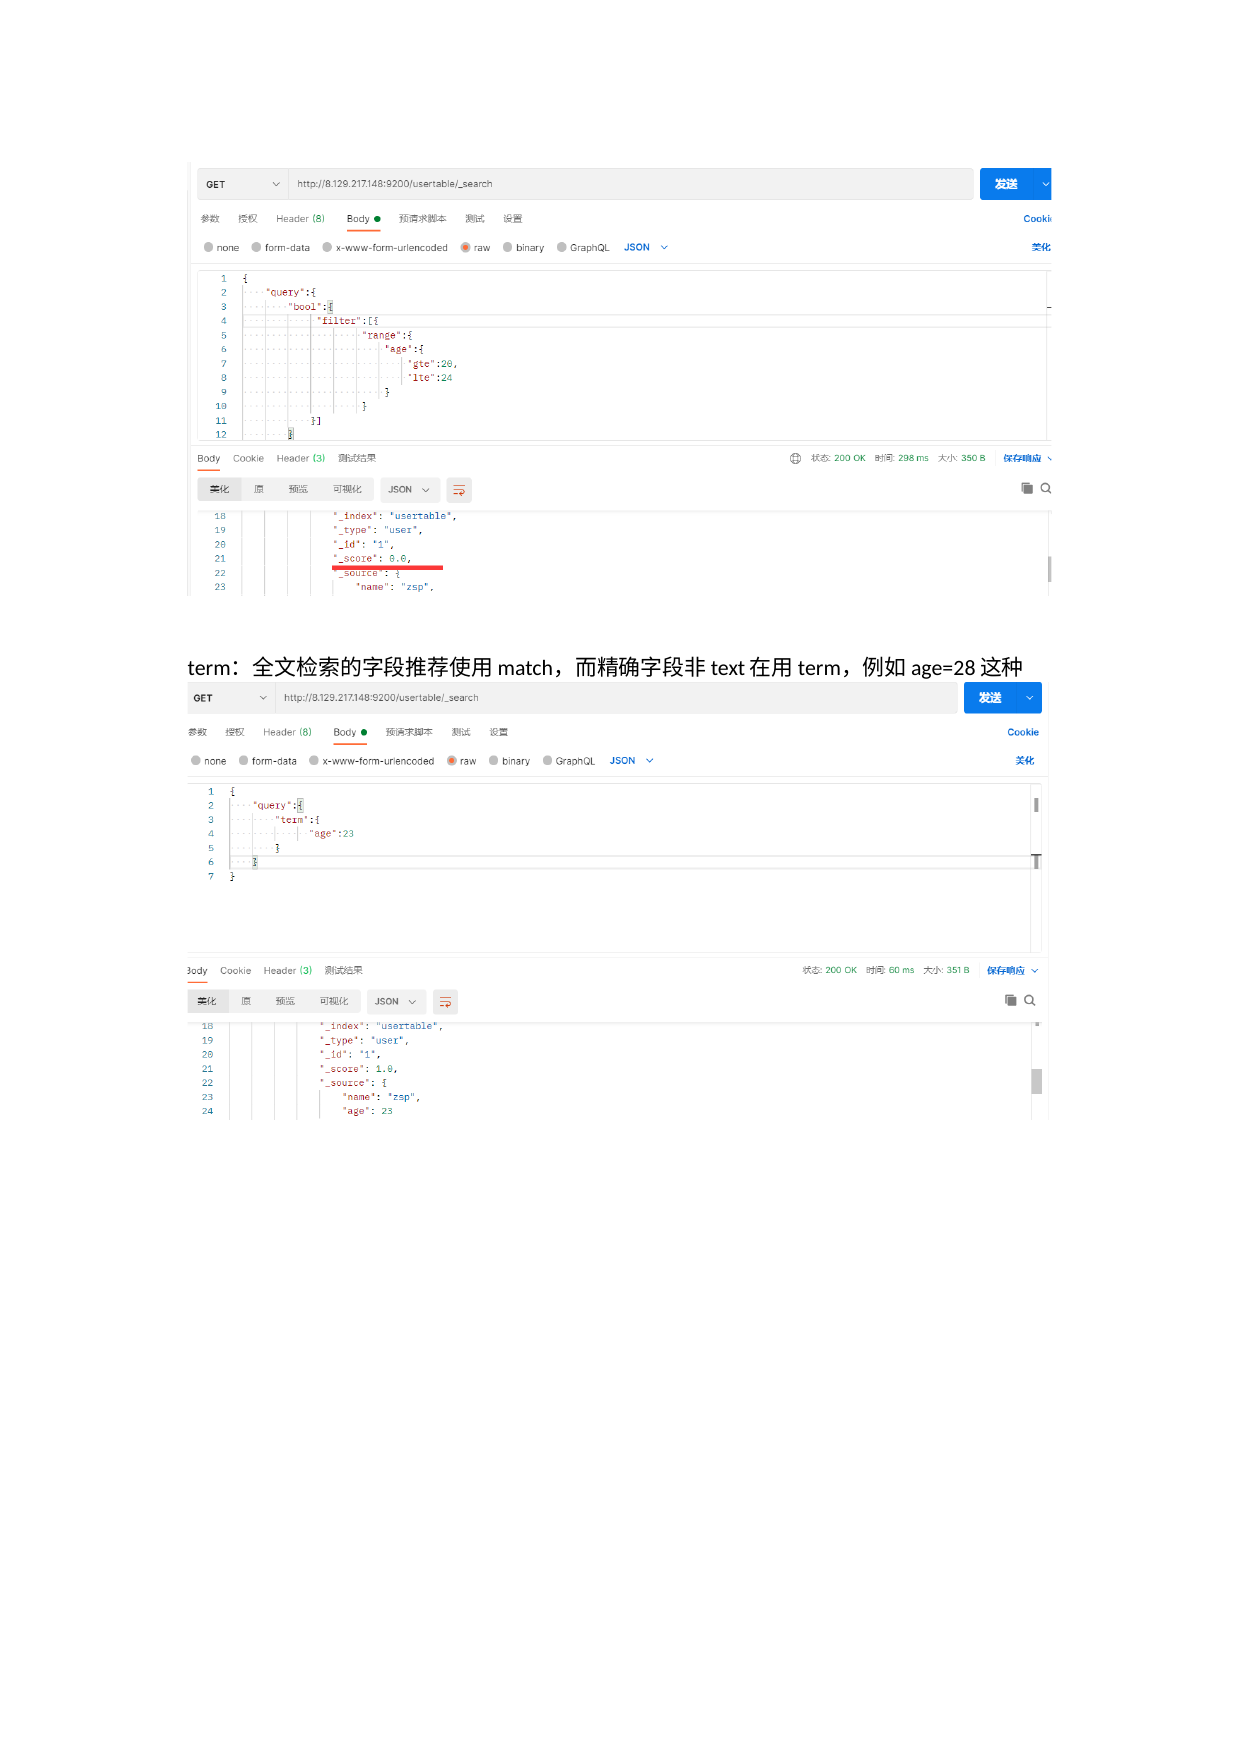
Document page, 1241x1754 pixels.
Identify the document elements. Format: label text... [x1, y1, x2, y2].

picture [187, 162, 1052, 596]
picture [187, 682, 1052, 1120]
list term：全文检索的字段推荐使用match，而精确字段非text在用term，例如age=28这种 [187, 649, 1053, 682]
